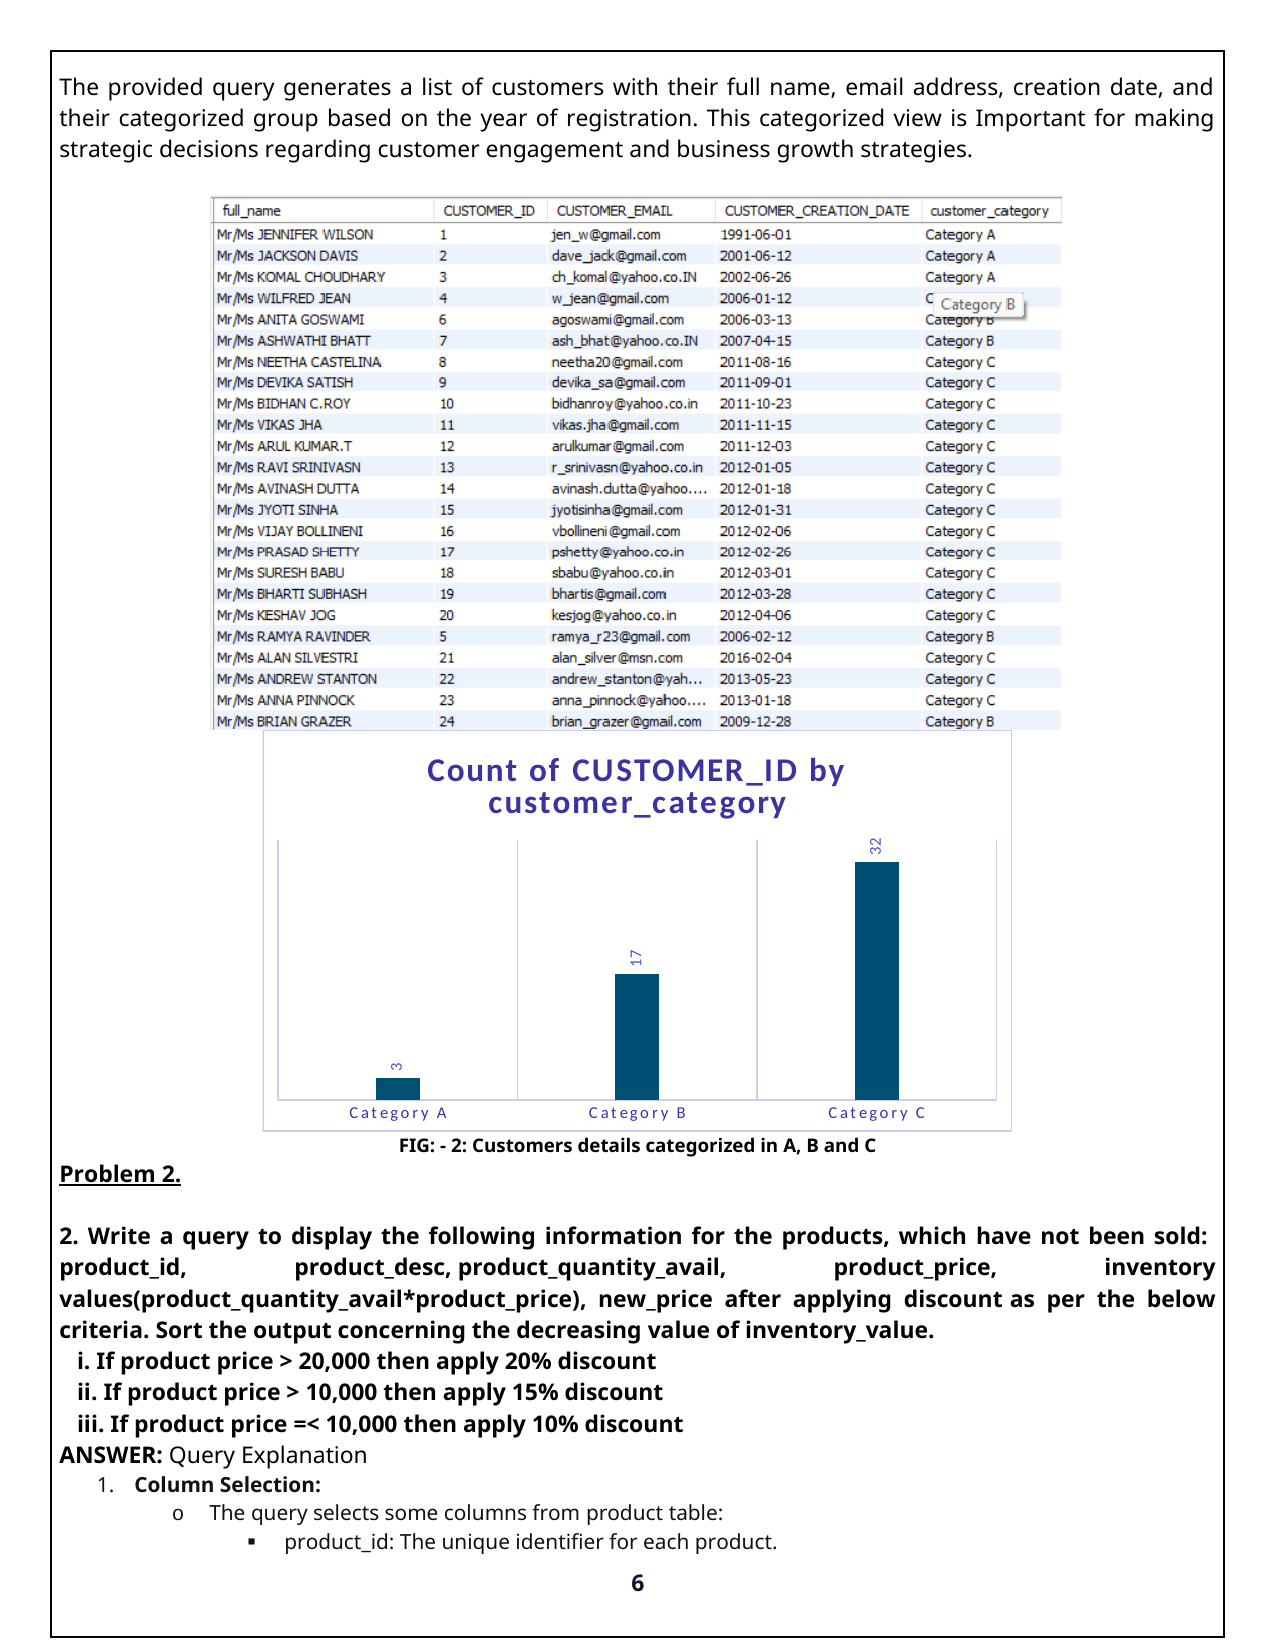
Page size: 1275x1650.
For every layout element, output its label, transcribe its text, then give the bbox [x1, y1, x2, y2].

list The query selects some columns from product table: [172, 1498, 1216, 1527]
picture [210, 195, 1065, 730]
list Column Selection: [97, 1470, 1216, 1498]
text iii. If product price =< 10,000 then apply 10% discount [59, 1408, 1216, 1439]
text 2. Write a query to display the following information for the products, which have not been sold: product_id, product_desc, product_quantity_avail, product_price, inventory values(product_quantity_avail*product_price), new_price after applying discount as per the below criteria. Sort the output concerning the decreasing value of inventory_value. [59, 1189, 1216, 1345]
text ii. If product price > 10,000 then apply 15% discount [59, 1376, 1216, 1408]
text FIG: - 2: Customers details categorized in A, B and C [59, 1132, 1216, 1158]
text ANSWER: Query Explanation [59, 1439, 1216, 1470]
text The provided query generates a list of customers with their full name, email address, creation date, and their categorized group based on the year of registration. This categorized view is Important for making strategic decisions regarding customer engagement and business growth strategies. [59, 71, 1216, 164]
text i. If product price > 20,000 then apply 20% discount [59, 1345, 1216, 1376]
list product_id: The unique identifier for each product. [247, 1527, 1216, 1556]
text Problem 2. [59, 1158, 1216, 1189]
